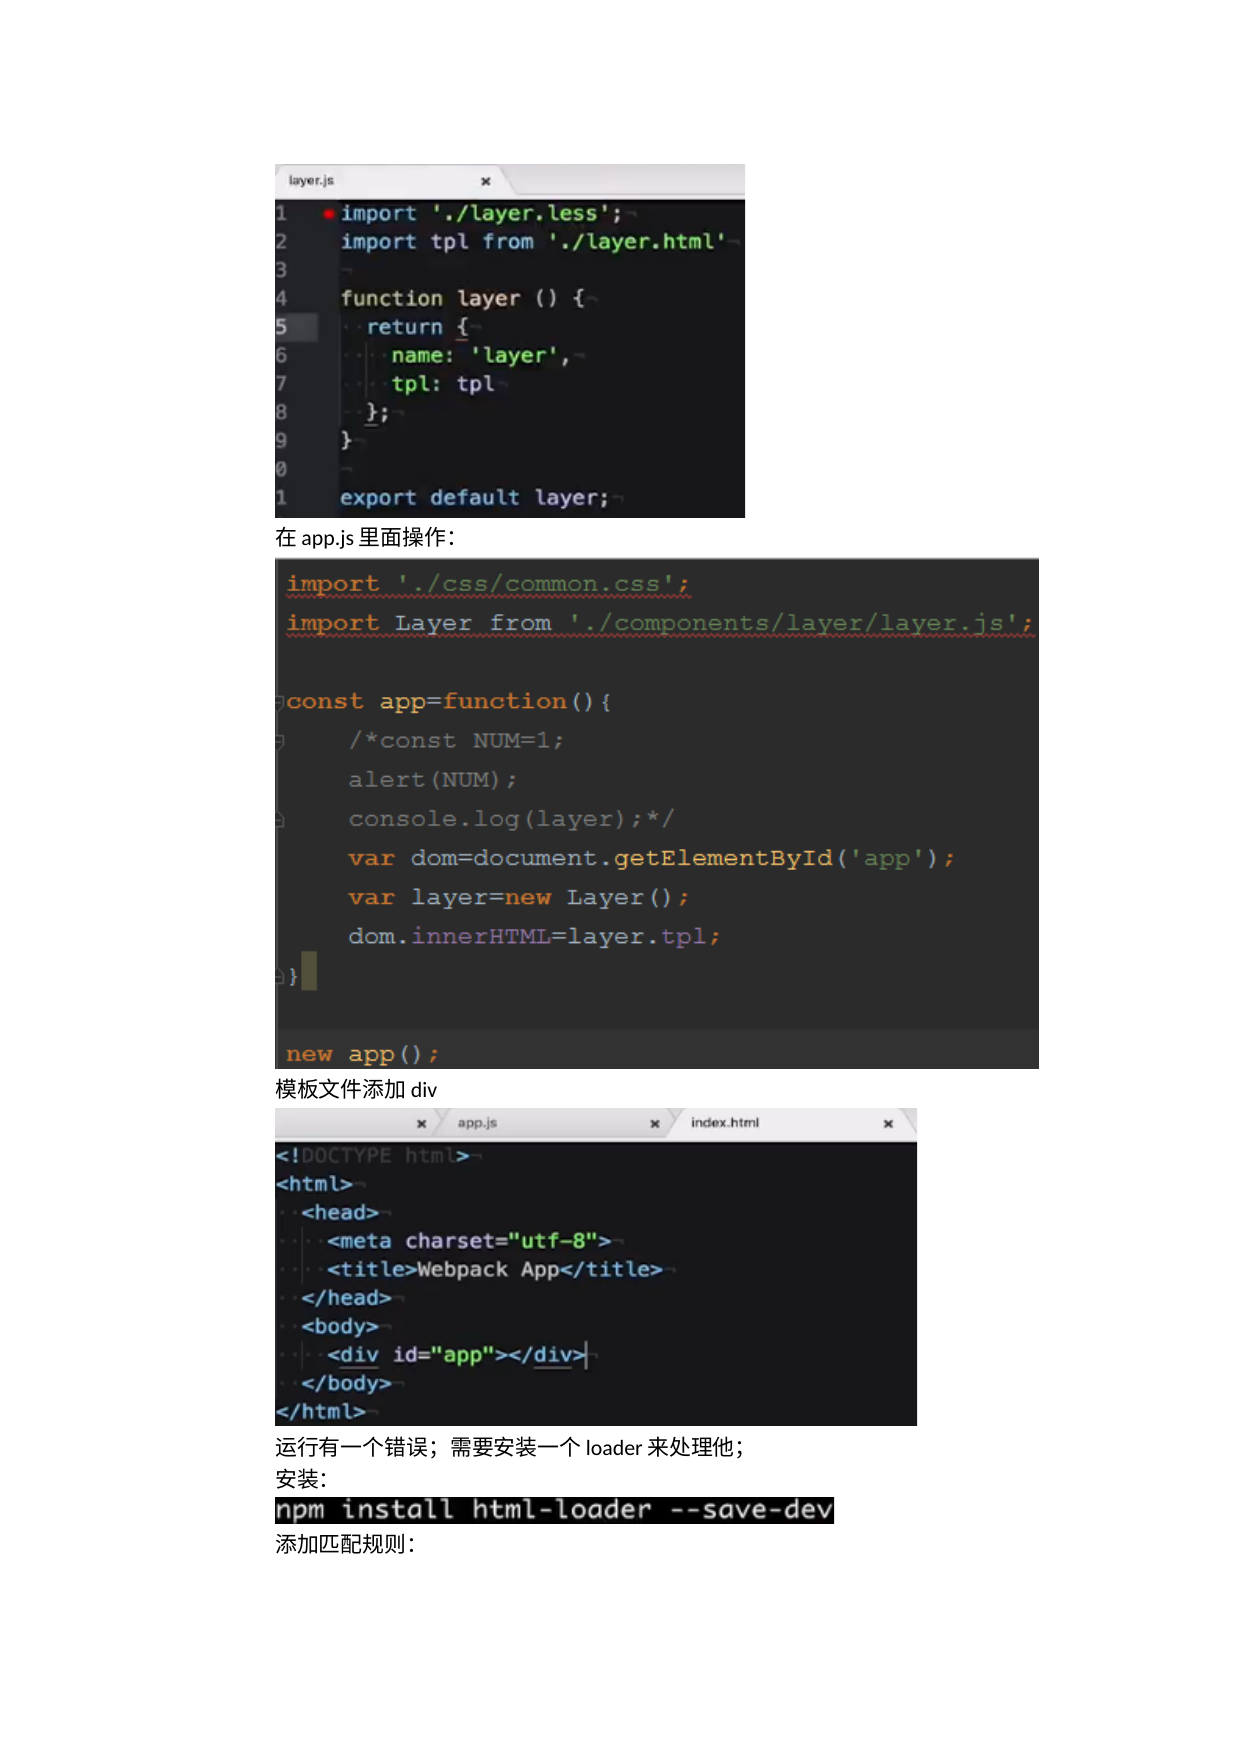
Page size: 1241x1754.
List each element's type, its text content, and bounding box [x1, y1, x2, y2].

picture [275, 1108, 918, 1426]
picture [275, 1497, 835, 1524]
picture [275, 164, 746, 518]
text 模板文件添加div [187, 1072, 1053, 1104]
text 运行有一个错误；需要安装一个loader来处理他； [187, 1429, 1053, 1462]
picture [275, 555, 1039, 1069]
text 安装： [231, 1462, 1053, 1494]
text 添加匹配规则： [187, 1527, 1053, 1559]
text 在app.js里面操作： [187, 519, 1053, 552]
